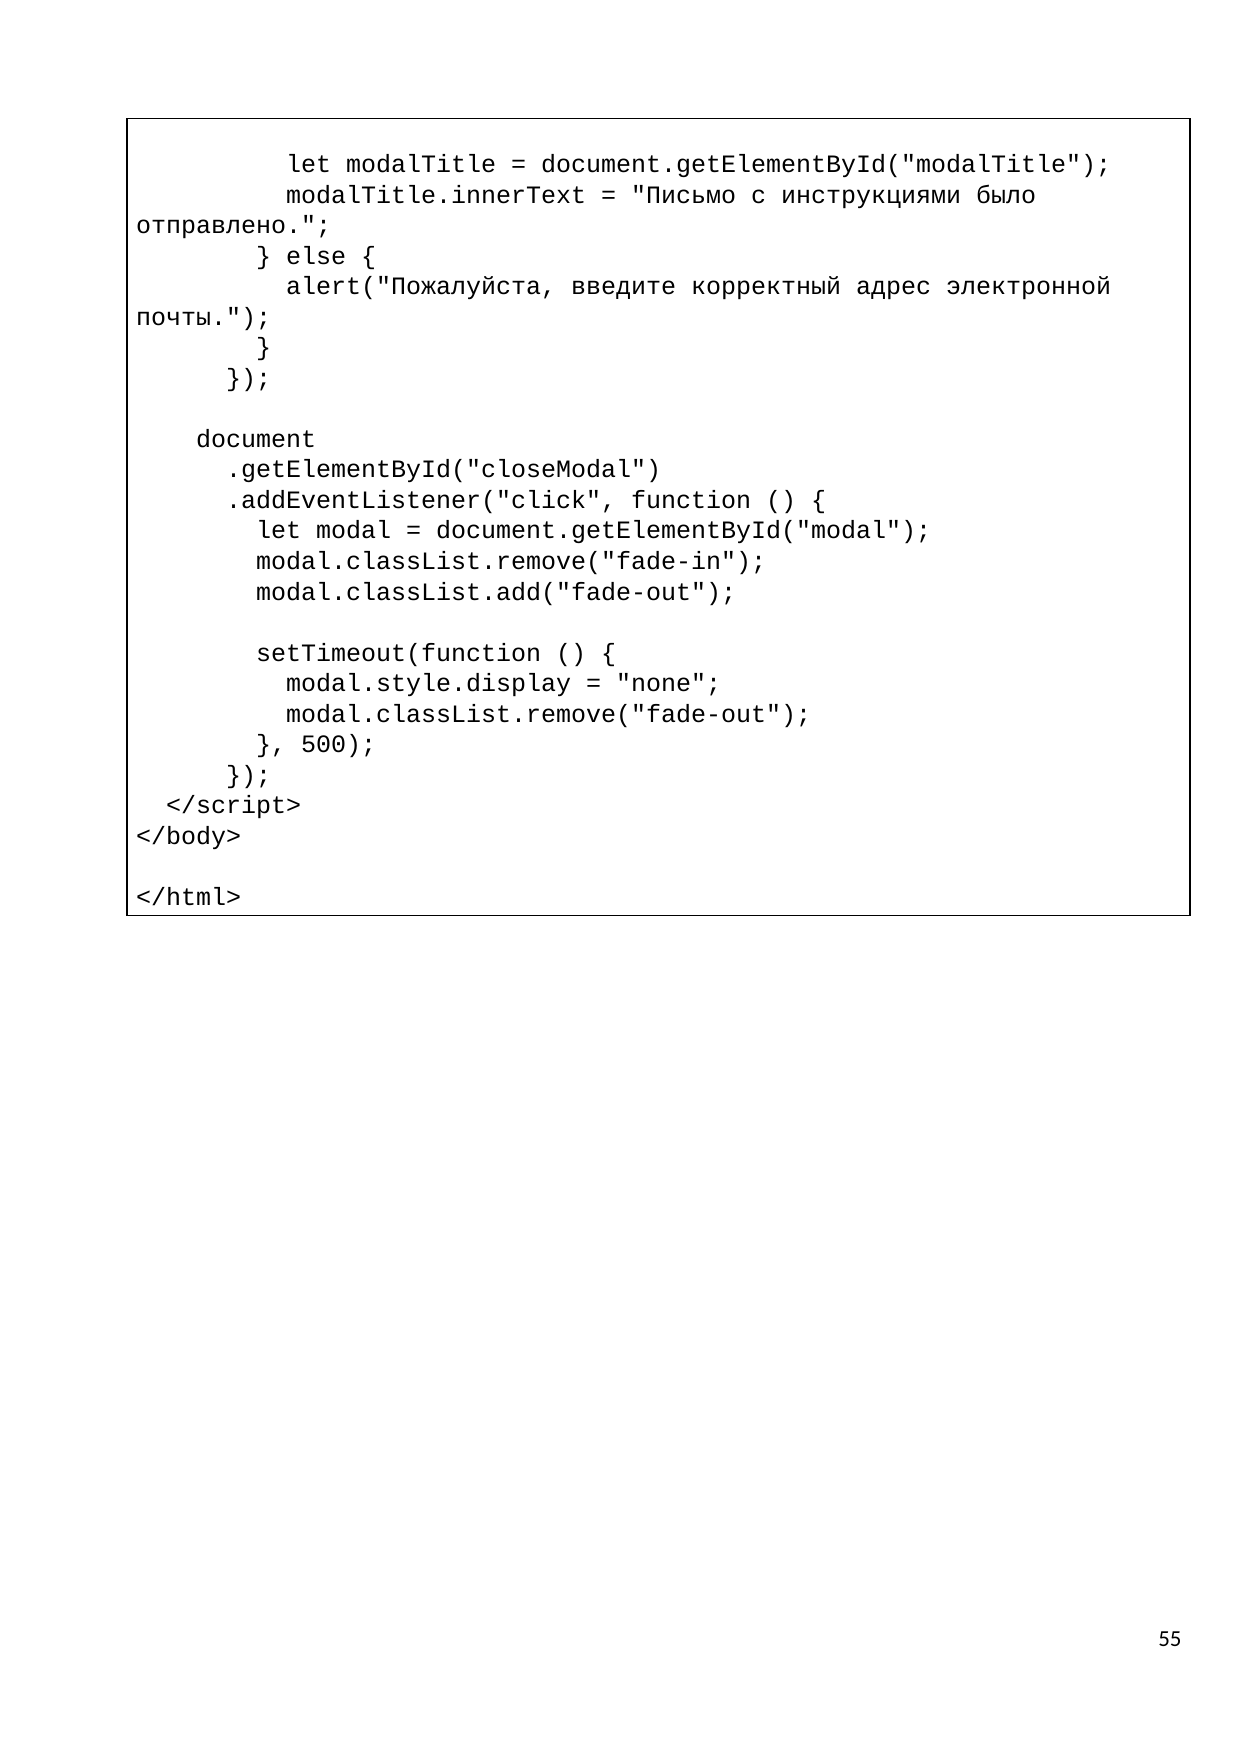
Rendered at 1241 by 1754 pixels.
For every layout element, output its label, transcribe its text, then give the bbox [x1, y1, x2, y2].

text }); [128, 362, 1189, 394]
text } [128, 332, 1189, 362]
text }, 500); [128, 728, 1189, 759]
text setTimeout(function () { [128, 637, 1189, 667]
text let modalTitle = document.getElementById("modalTitle"); [128, 149, 1189, 179]
text </script> [128, 789, 1189, 820]
text .getElementById("closeModal") [128, 454, 1189, 484]
text modalTitle.innerText = "Письмо с инструкциями было отправлено."; [128, 179, 1189, 240]
text document [128, 423, 1189, 454]
text modal.classList.remove("fade-in"); [128, 545, 1189, 576]
text </body> [128, 820, 1189, 852]
text }); [128, 759, 1189, 789]
text modal.classList.remove("fade-out"); [128, 698, 1189, 728]
text alert("Пожалуйста, введите корректный адрес электронной почты."); [128, 271, 1189, 332]
text .addEventListener("click", function () { [128, 484, 1189, 515]
text modal.classList.add("fade-out"); [128, 576, 1189, 607]
text } else { [128, 240, 1189, 271]
text modal.style.display = "none"; [128, 667, 1189, 698]
text let modal = document.getElementById("modal"); [128, 515, 1189, 545]
text </html> [128, 881, 1189, 915]
